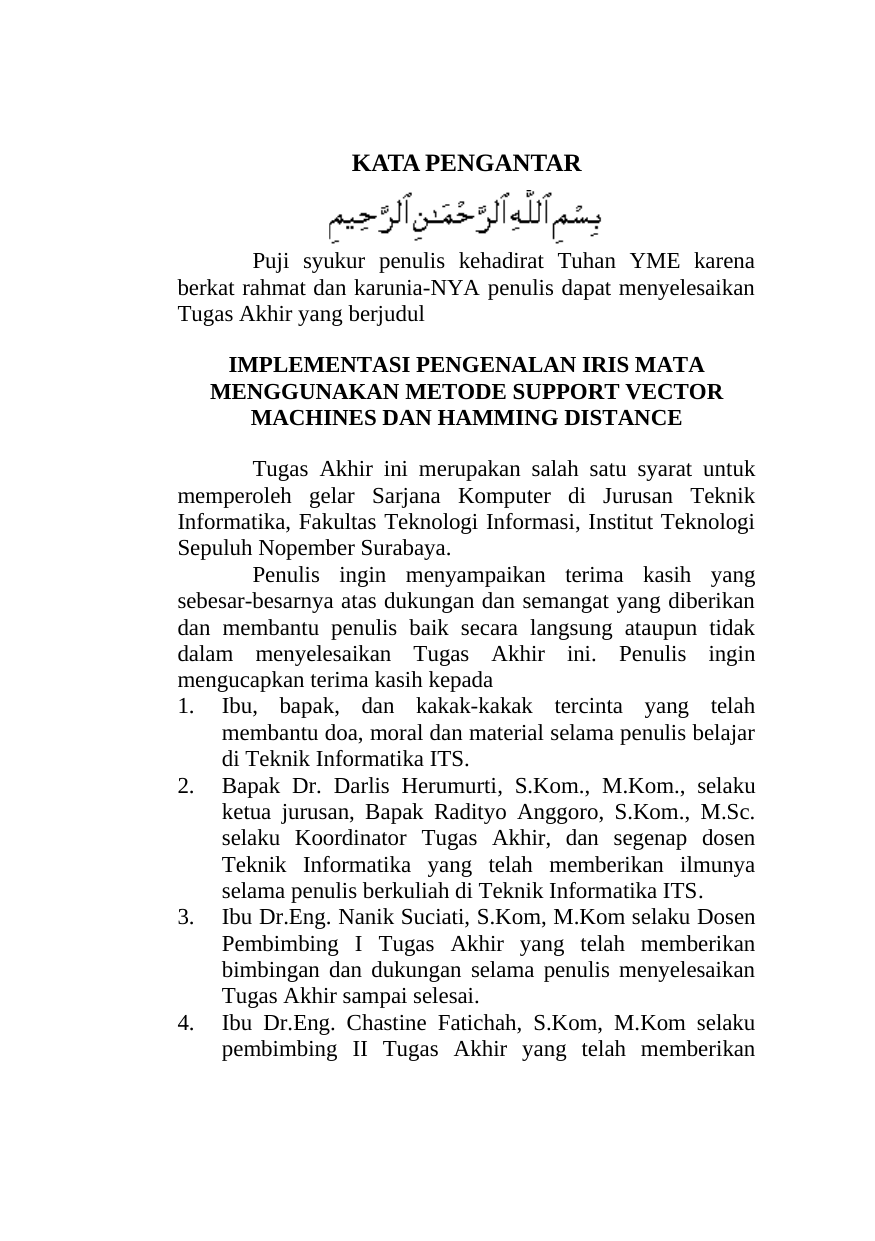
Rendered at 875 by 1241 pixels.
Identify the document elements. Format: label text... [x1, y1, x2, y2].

picture [329, 190, 604, 248]
subtitle KATA PENGANTAR [177, 148, 756, 176]
text Penulis ingin menyampaikan terima kasih yang sebesar-besarnya atas dukungan dan semangat yang diberikan dan membantu penulis baik secara langsung ataupun tidak dalam menyelesaikan Tugas Akhir ini. Penulis ingin mengucapkan terima kasih kepada [177, 561, 756, 693]
list Bapak Dr. Darlis Herumurti, S.Kom., M.Kom., selaku ketua jurusan, Bapak Radityo Anggoro, S.Kom., M.Sc. selaku Koordinator Tugas Akhir, dan segenap dosen Teknik Informatika yang telah memberikan ilmunya selama penulis berkuliah di Teknik Informatika ITS. [177, 772, 756, 903]
list Ibu, bapak, dan kakak-kakak tercinta yang telah membantu doa, moral dan material selama penulis belajar di Teknik Informatika ITS. [177, 693, 756, 772]
text IMPLEMENTASI PENGENALAN IRIS MATA MENGGUNAKAN METODE SUPPORT VECTOR MACHINES DAN HAMMING DISTANCE [177, 351, 756, 430]
text Puji syukur penulis kehadirat Tuhan YME karena berkat rahmat dan karunia-NYA penulis dapat menyelesaikan Tugas Akhir yang berjudul [177, 247, 756, 326]
text Tugas Akhir ini merupakan salah satu syarat untuk memperoleh gelar Sarjana Komputer di Jurusan Teknik Informatika, Fakultas Teknologi Informasi, Institut Teknologi Sepuluh Nopember Surabaya. [177, 455, 756, 561]
list Ibu Dr.Eng. Nanik Suciati, S.Kom, M.Kom selaku Dosen Pembimbing I Tugas Akhir yang telah memberikan bimbingan dan dukungan selama penulis menyelesaikan Tugas Akhir sampai selesai. [177, 903, 756, 1009]
